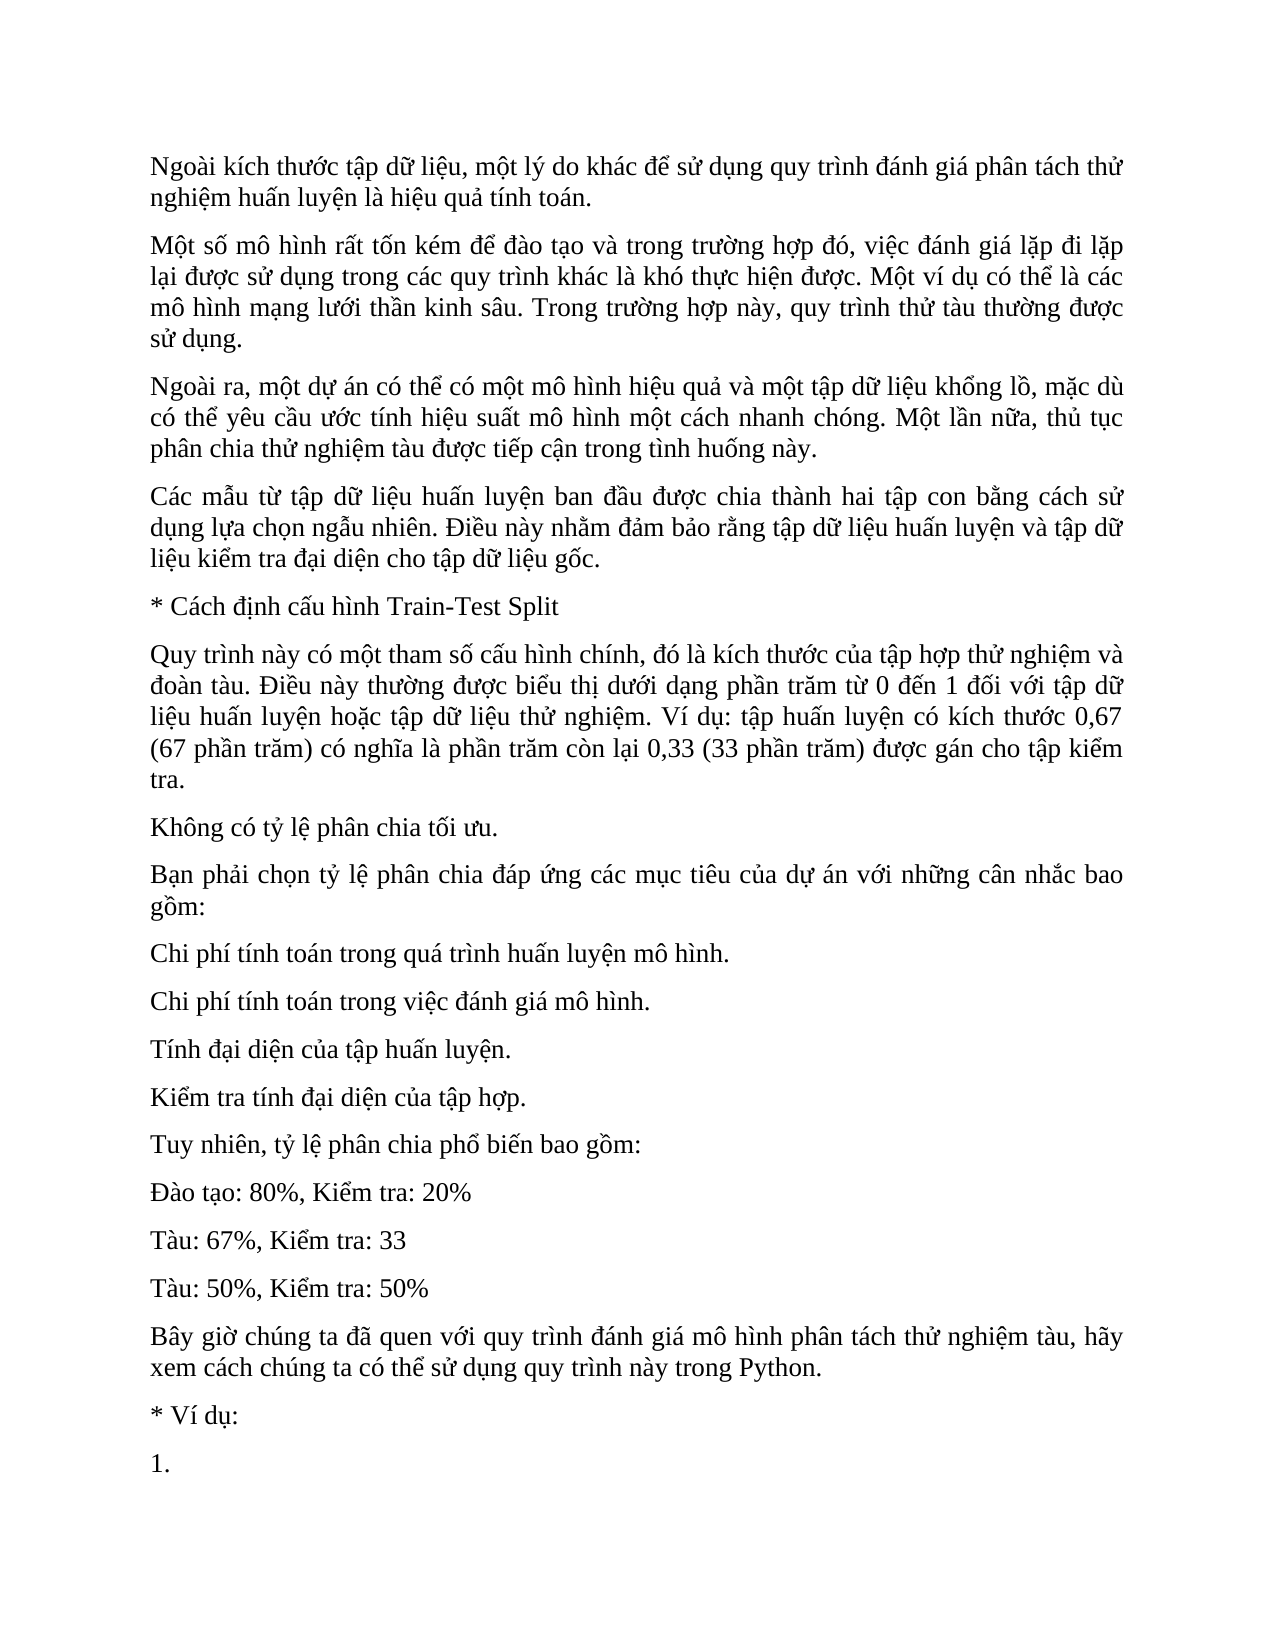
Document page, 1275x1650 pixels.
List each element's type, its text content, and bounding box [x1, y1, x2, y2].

text Tàu: 50%, Kiểm tra: 50% [150, 1272, 1125, 1303]
text Chi phí tính toán trong quá trình huấn luyện mô hình. [150, 937, 1125, 968]
text 1. [150, 1447, 1125, 1478]
text Bạn phải chọn tỷ lệ phân chia đáp ứng các mục tiêu của dự án với những cân nhắc bao gồm: [150, 858, 1125, 921]
text Bây giờ chúng ta đã quen với quy trình đánh giá mô hình phân tách thử nghiệm tàu, hãy xem cách chúng ta có thể sử dụng quy trình này trong Python. [150, 1320, 1125, 1382]
text Tính đại diện của tập huấn luyện. [150, 1033, 1125, 1064]
text Một số mô hình rất tốn kém để đào tạo và trong trường hợp đó, việc đánh giá lặp đi lặp lại được sử dụng trong các quy trình khác là khó thực hiện được. Một ví dụ có thể là các mô hình mạng lưới thần kinh sâu. Trong trường hợp này, quy trình thử tàu thường được sử dụng. [150, 229, 1125, 353]
text Ngoài ra, một dự án có thể có một mô hình hiệu quả và một tập dữ liệu khổng lồ, mặc dù có thể yêu cầu ước tính hiệu suất mô hình một cách nhanh chóng. Một lần nữa, thủ tục phân chia thử nghiệm tàu ​​được tiếp cận trong tình huống này. [150, 370, 1125, 464]
text * Cách định cấu hình Train-Test Split [150, 590, 1125, 622]
text * Ví dụ: [150, 1399, 1125, 1430]
text Kiểm tra tính đại diện của tập hợp. [150, 1081, 1125, 1112]
text Tuy nhiên, tỷ lệ phân chia phổ biến bao gồm: [150, 1129, 1125, 1160]
text Đào tạo: 80%, Kiểm tra: 20% [150, 1176, 1125, 1208]
text Các mẫu từ tập dữ liệu huấn luyện ban đầu được chia thành hai tập con bằng cách sử dụng lựa chọn ngẫu nhiên. Điều này nhằm đảm bảo rằng tập dữ liệu huấn luyện và tập dữ liệu kiểm tra đại diện cho tập dữ liệu gốc. [150, 480, 1125, 574]
text Quy trình này có một tham số cấu hình chính, đó là kích thước của tập hợp thử nghiệm và đoàn tàu. Điều này thường được biểu thị dưới dạng phần trăm từ 0 đến 1 đối với tập dữ liệu huấn luyện hoặc tập dữ liệu thử nghiệm. Ví dụ: tập huấn luyện có kích thước 0,67 (67 phần trăm) có nghĩa là phần trăm còn lại 0,33 (33 phần trăm) được gán cho tập kiểm tra. [150, 638, 1125, 794]
text Chi phí tính toán trong việc đánh giá mô hình. [150, 985, 1125, 1016]
text Không có tỷ lệ phân chia tối ưu. [150, 811, 1125, 842]
text Ngoài kích thước tập dữ liệu, một lý do khác để sử dụng quy trình đánh giá phân tách thử nghiệm huấn luyện là hiệu quả tính toán. [150, 150, 1125, 212]
text Tàu: 67%, Kiểm tra: 33 [150, 1224, 1125, 1255]
